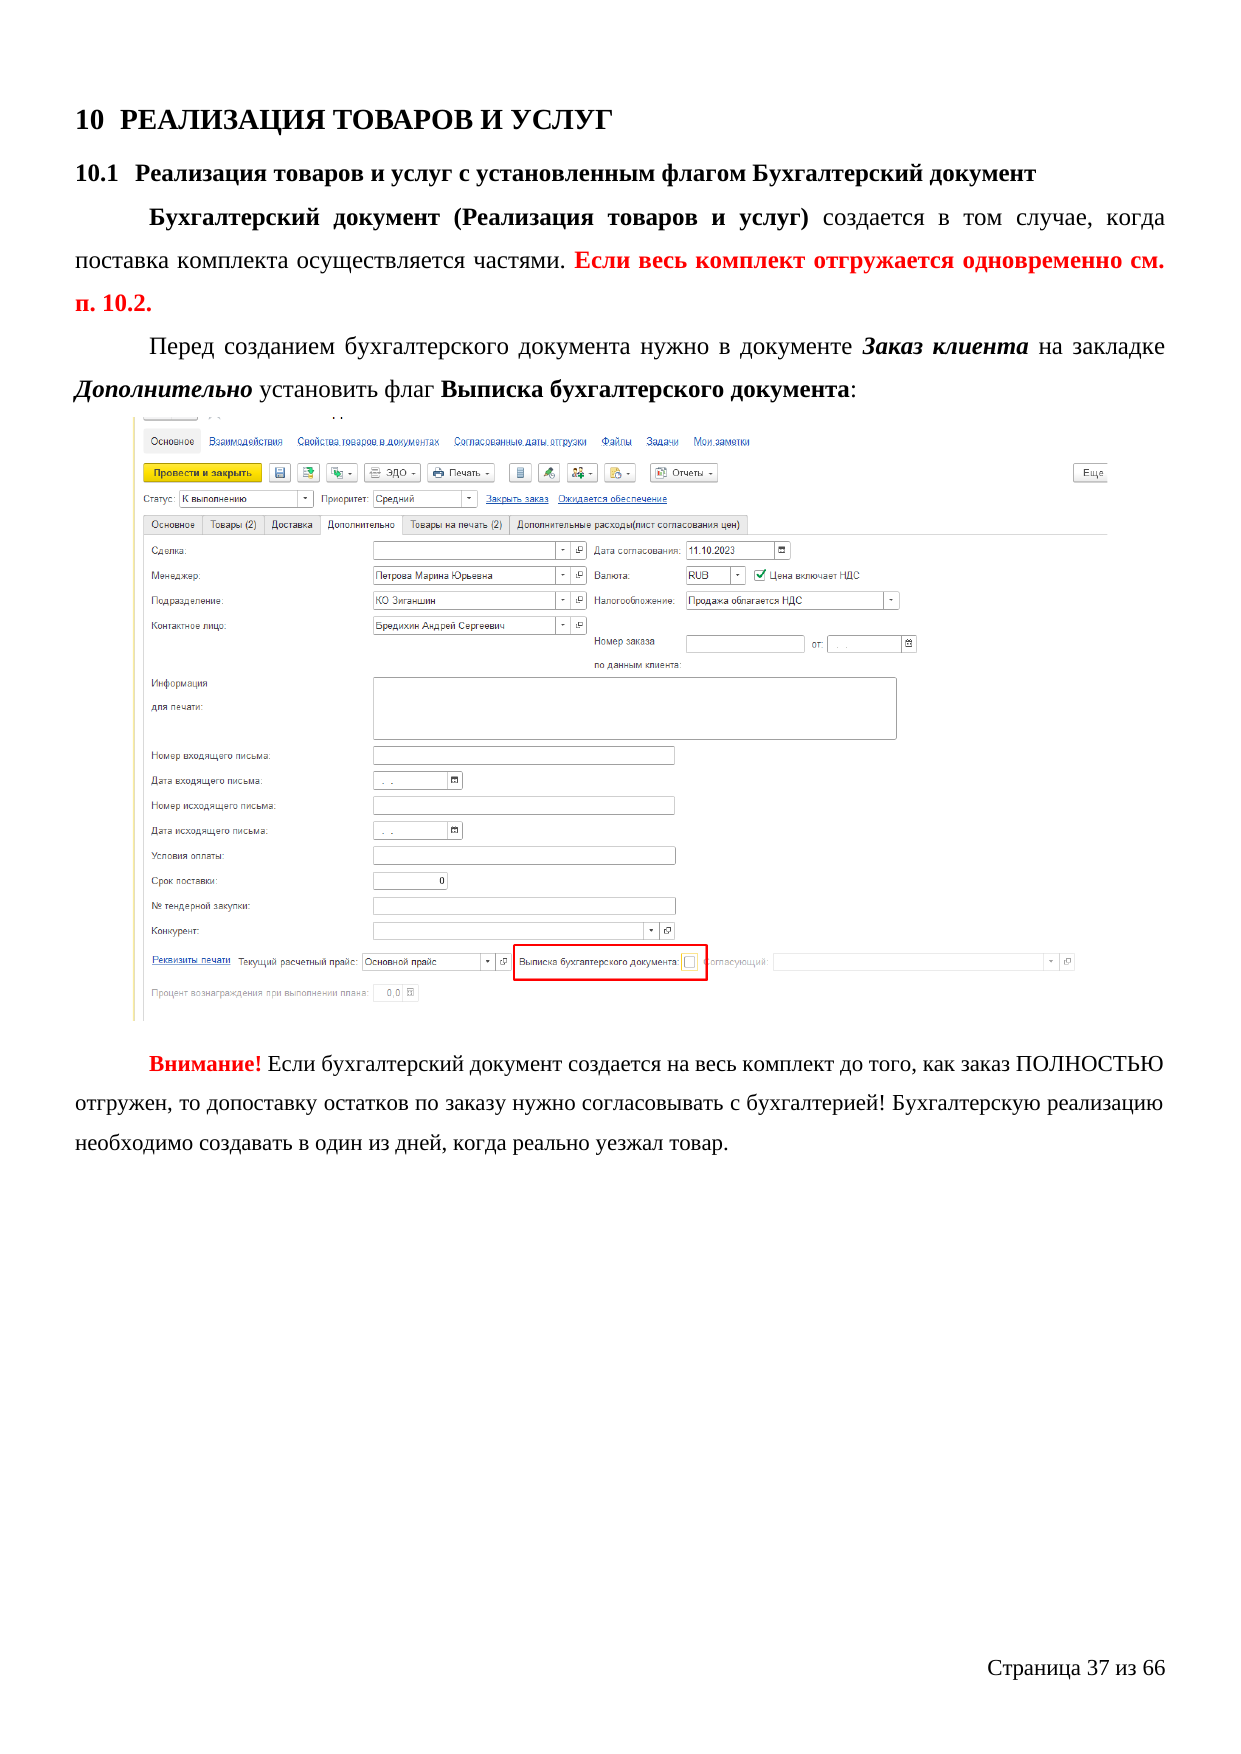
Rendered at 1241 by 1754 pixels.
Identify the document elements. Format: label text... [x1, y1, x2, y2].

subtitle РЕАЛИЗАЦИЯ ТОВАРОВ И УСЛУГ [75, 102, 1165, 135]
text Перед созданием бухгалтерского документа нужно в документе Заказ клиента на закладке Дополнительно установить флаг Выписка бухгалтерского документа: [75, 331, 1165, 403]
text Бухгалтерский документ (Реализация товаров и услуг) создается в том случае, когда поставка комплекта осуществляется частями. Если весь комплект отгружается одновременно см. п. 10.2. [75, 202, 1165, 317]
subtitle Реализация товаров и услуг с установленным флагом Бухгалтерский документ [75, 158, 1165, 187]
picture [132, 417, 1108, 1021]
text Внимание! Если бухгалтерский документ создается на весь комплект до того, как заказ ПОЛНОСТЬЮ отгружен, то допоставку остатков по заказу нужно согласовывать с бухгалтерией! Бухгалтерскую реализацию необходимо создавать в один из дней, когда реально уезжал товар. [75, 1049, 1165, 1155]
